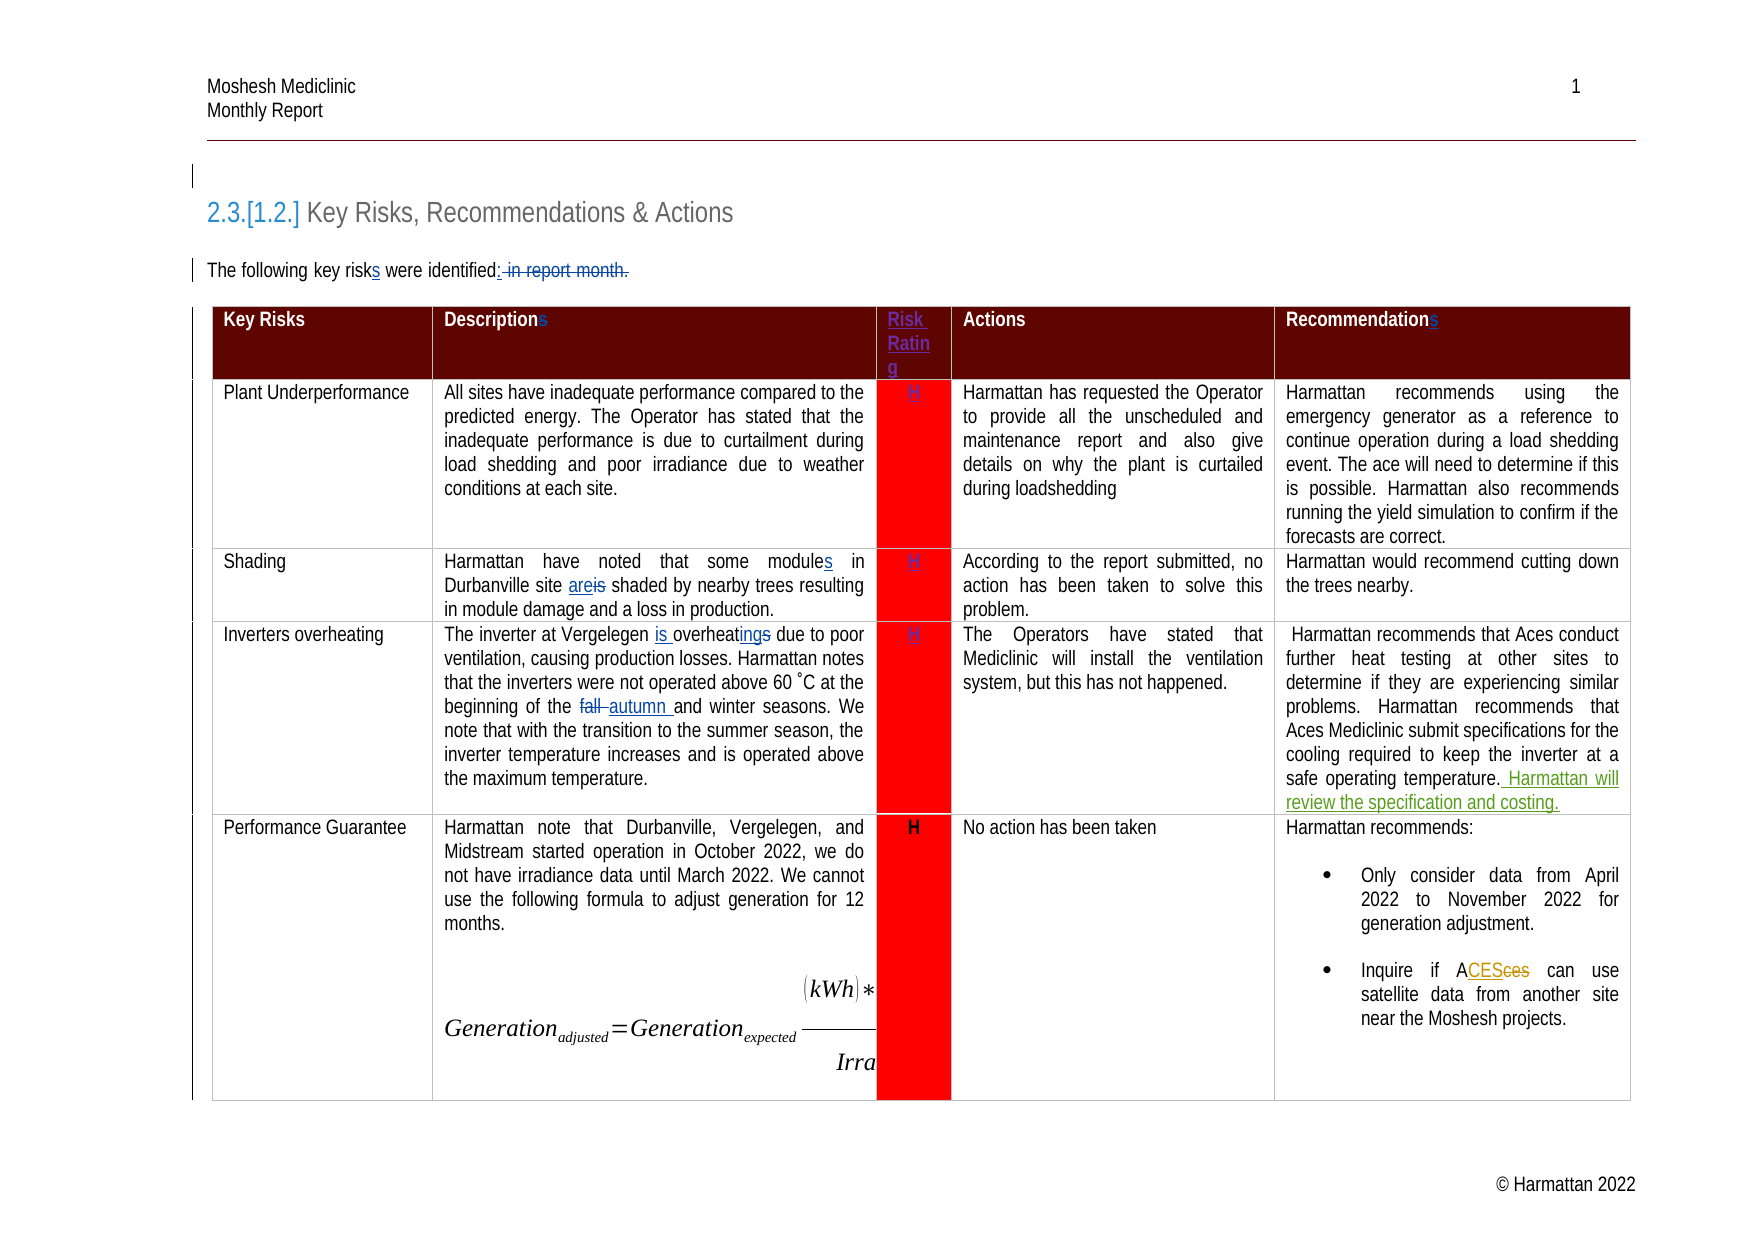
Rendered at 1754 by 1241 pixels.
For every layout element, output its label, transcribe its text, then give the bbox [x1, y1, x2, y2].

table_cell [877, 549, 951, 621]
table_cell Harmattan would recommend cutting down the trees nearby. [1275, 549, 1630, 621]
table_cell [877, 622, 951, 813]
table_cell Plant Underperformance [213, 380, 432, 548]
table_cell H [877, 815, 951, 1100]
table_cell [952, 815, 1274, 1100]
table_cell The inverter at Vergelegen overheat due to poor ventilation, causing production losses. Harmattan notes that the inverters were not operated above 60 ˚C at the beginning of the and winter seasons. We note that with the transition to the summer season, the inverter temperature increases and is operated above the maximum temperature. [433, 622, 876, 813]
table_header Recommendation [1275, 307, 1630, 379]
table_cell Inverters overheating [213, 622, 432, 813]
table_header Actions [952, 307, 1274, 379]
table_header [877, 307, 951, 379]
table_cell [877, 380, 951, 548]
table_cell All sites have inadequate performance compared to the predicted energy. The Operator has stated that the inadequate performance is due to curtailment during load shedding and poor irradiance due to weather conditions at each site. [433, 380, 876, 548]
table_header Description [433, 307, 876, 379]
table_cell Harmattan have noted that some module in Durbanville site shaded by nearby trees resulting in module damage and a loss in production. [433, 549, 876, 621]
table_cell According to the report submitted, no action has been taken to solve this problem. [952, 549, 1274, 621]
table_cell Shading [213, 549, 432, 621]
table_header Key Risks [213, 307, 432, 379]
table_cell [213, 815, 432, 1100]
table_cell Harmattan recommends that Aces conduct further heat testing at other sites to determine if they are experiencing similar problems. Harmattan recommends that Aces Mediclinic submit specifications for the cooling required to keep the inverter at a safe operating temperature. [1275, 622, 1630, 813]
table_cell Harmattan has requested the Operator to provide all the unscheduled and maintenance report and also give details on why the plant is curtailed during loadshedding [952, 380, 1274, 548]
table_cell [1275, 815, 1630, 1100]
text The following key risk were identiﬁed [207, 258, 1636, 282]
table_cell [433, 815, 876, 1100]
table_cell Harmattan recommends using the emergency generator as a reference to continue operation during a load shedding event. The ace will need to determine if this is possible. Harmattan also recommends running the yield simulation to confirm if the forecasts are correct. [1275, 380, 1630, 548]
table_cell The Operators have stated that Mediclinic will install the ventilation system, but this has not happened. [952, 622, 1274, 813]
subtitle Key Risks, Recommendations & Actions [207, 195, 1636, 228]
